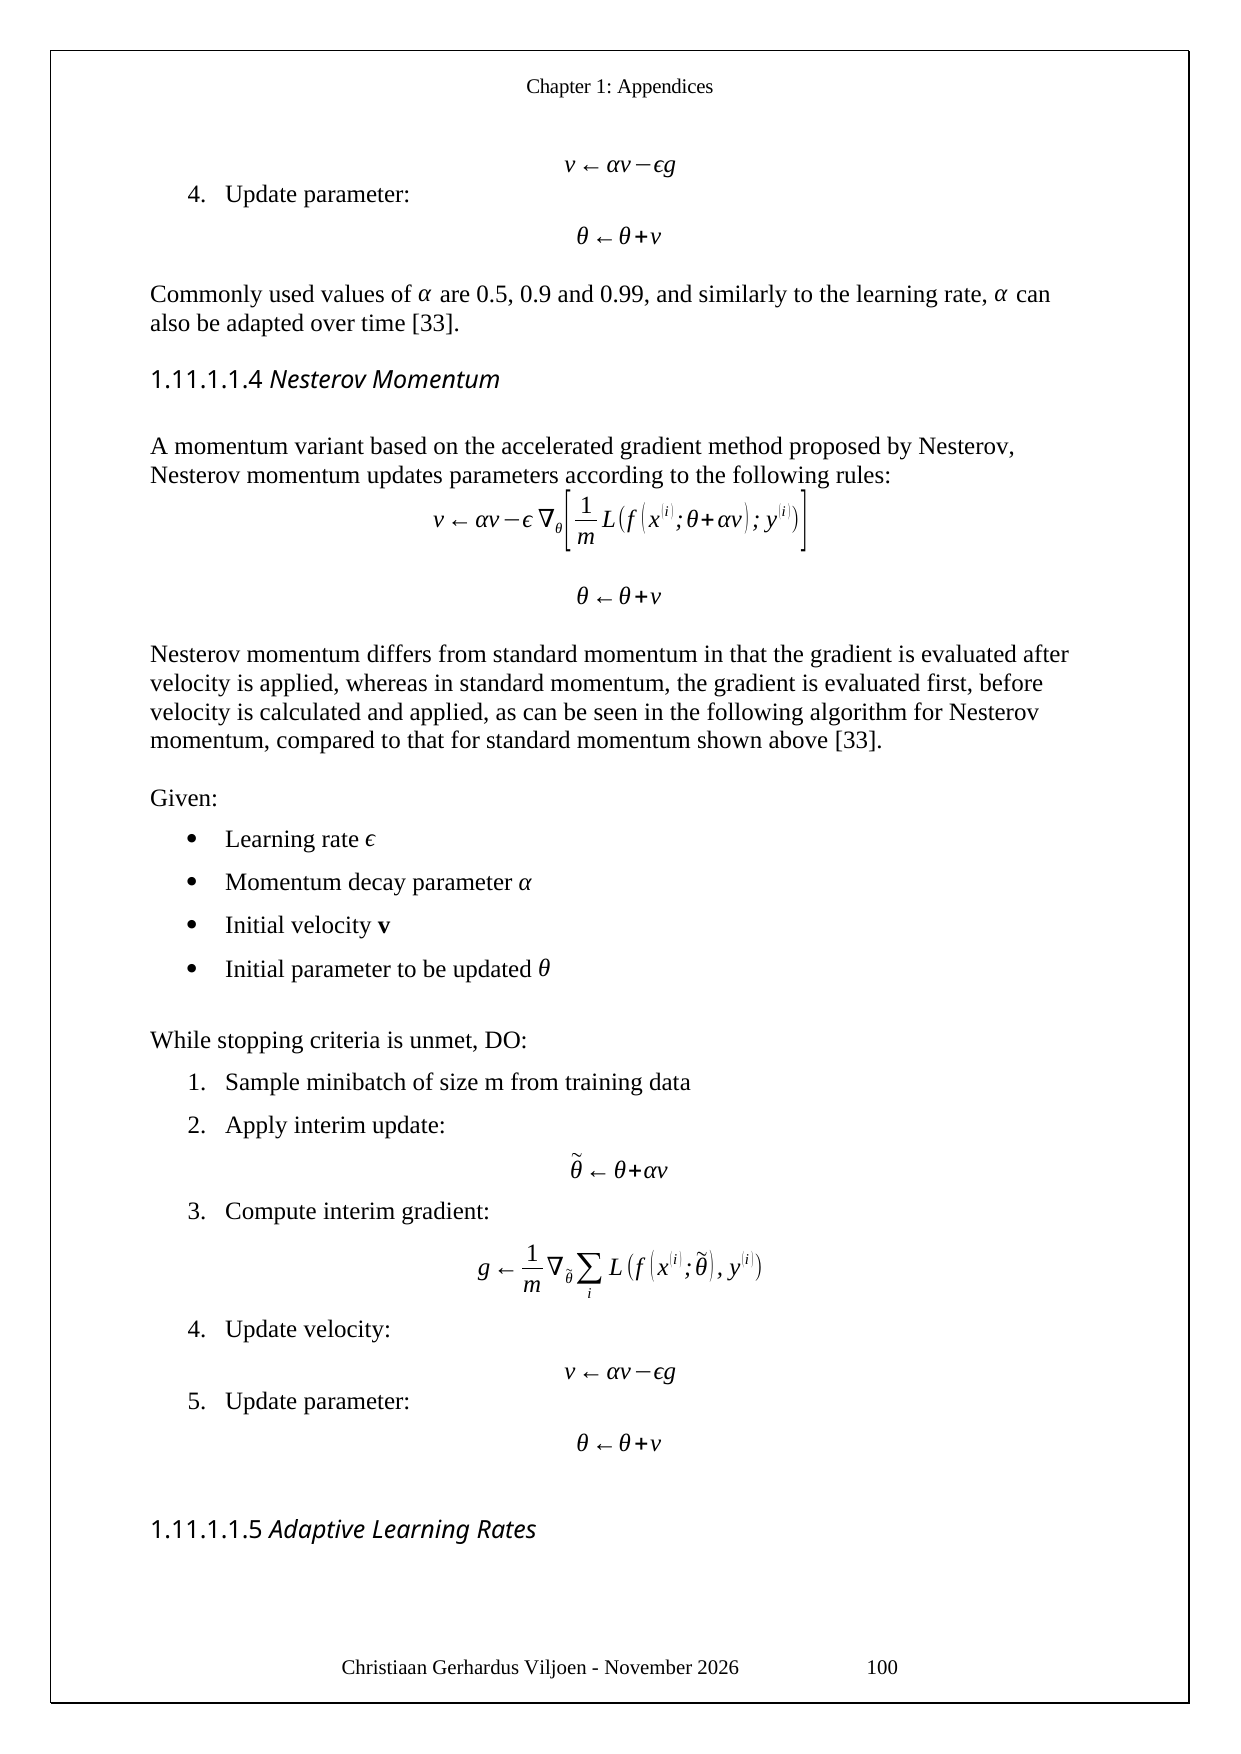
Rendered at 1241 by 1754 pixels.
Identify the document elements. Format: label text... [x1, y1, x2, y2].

subtitle Nesterov Momentum [150, 362, 1089, 396]
list Learning rate [187, 824, 1089, 853]
list Update velocity: [187, 1314, 1089, 1343]
subtitle Adaptive Learning Rates [150, 1511, 1089, 1546]
text While stopping criteria is unmet, DO: [150, 1026, 1089, 1054]
text A momentum variant based on the accelerated gradient method proposed by Nesterov, Nesterov momentum updates parameters according to the following rules: [150, 431, 1089, 488]
list Update parameter: [187, 1386, 1089, 1414]
list Momentum decay parameter [187, 867, 1089, 896]
list Initial velocity v [187, 911, 1089, 939]
list Update parameter: [187, 179, 1089, 207]
text Nesterov momentum differs from standard momentum in that the gradient is evaluated after velocity is applied, whereas in standard momentum, the gradient is evaluated first, before velocity is calculated and applied, as can be seen in the following algorithm for Nesterov momentum, compared to that for standard momentum shown above . [150, 639, 1089, 754]
list Apply interim update: [187, 1110, 1089, 1139]
list Compute interim gradient: [187, 1196, 1089, 1225]
list Initial parameter to be updated [187, 954, 1089, 982]
list Sample minibatch of size m from training data [187, 1067, 1089, 1096]
text Given: [150, 783, 1089, 812]
text Commonly used values of are 0.5, 0.9 and 0.99, and similarly to the learning rate, can also be adapted over time . [150, 279, 1089, 337]
